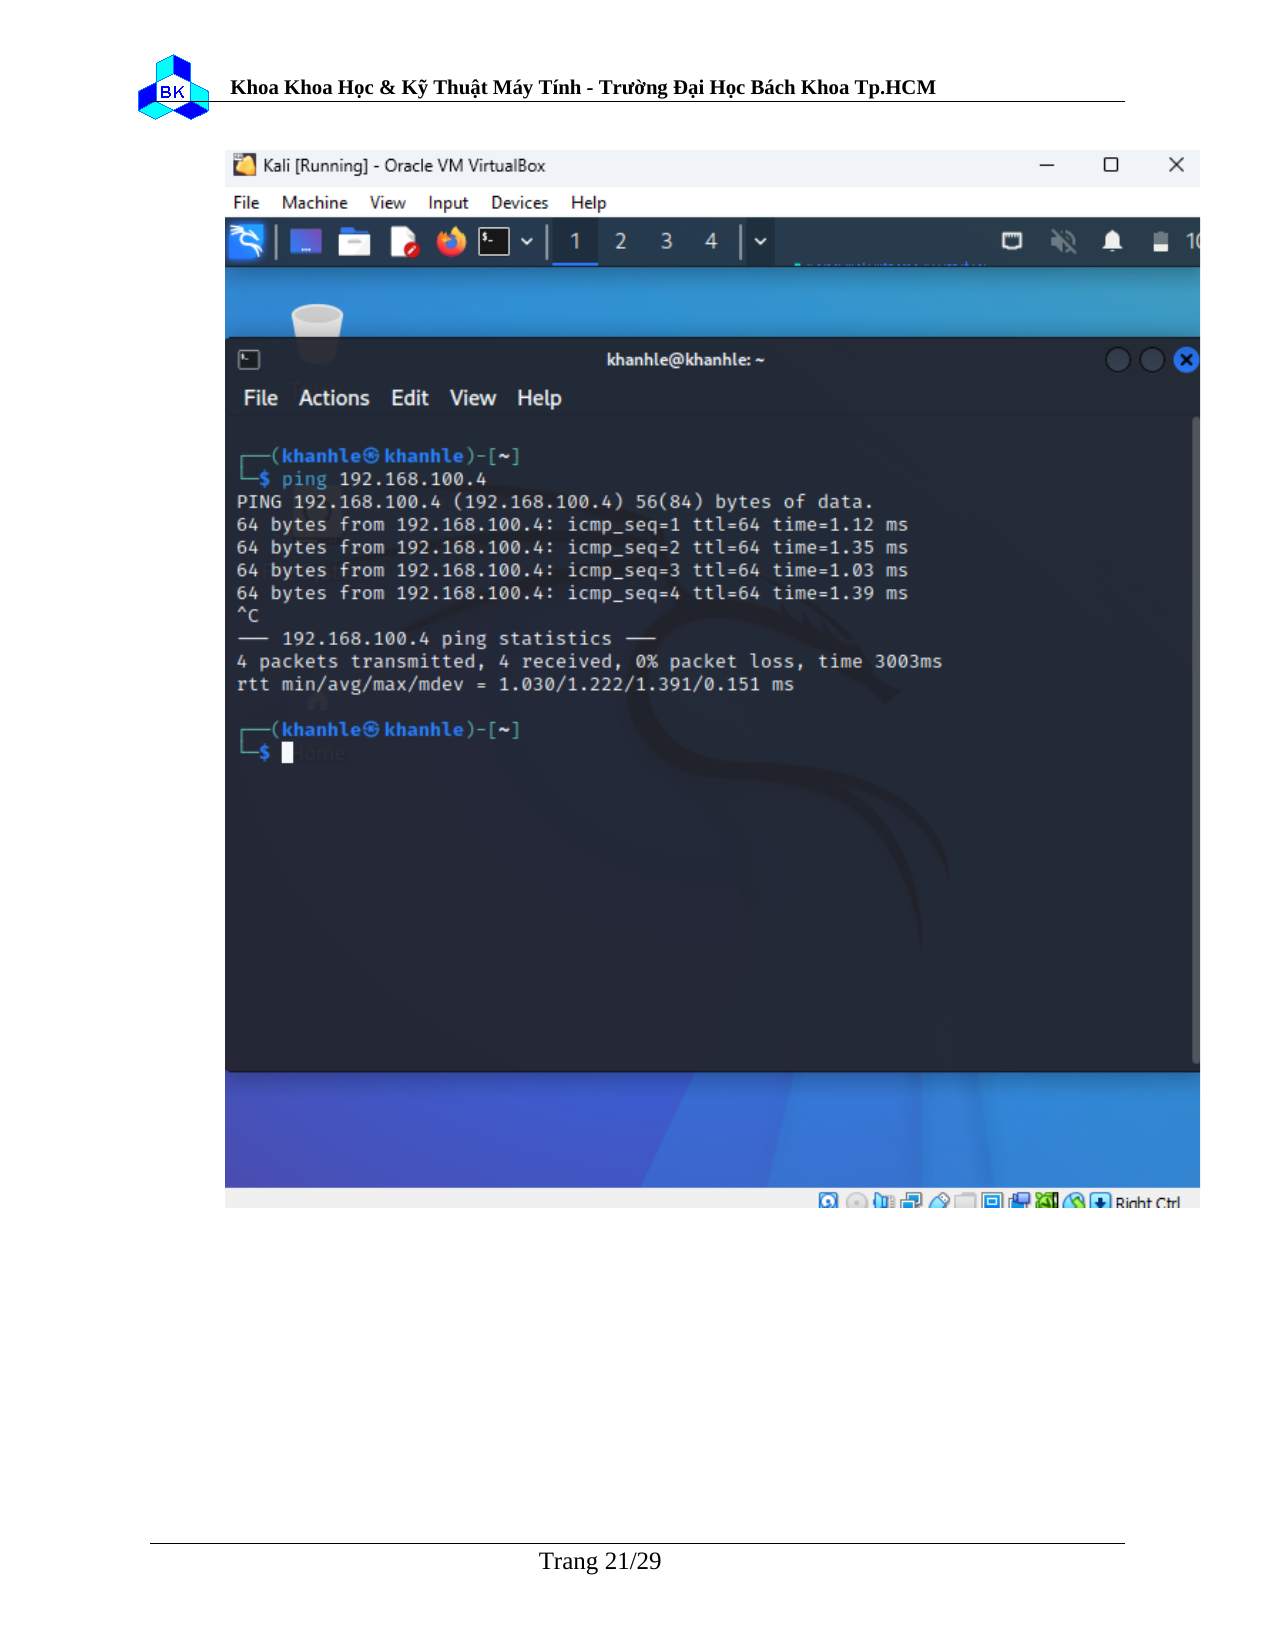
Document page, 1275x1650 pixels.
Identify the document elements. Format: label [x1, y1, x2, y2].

picture [225, 150, 1200, 1208]
picture [131, 48, 214, 132]
